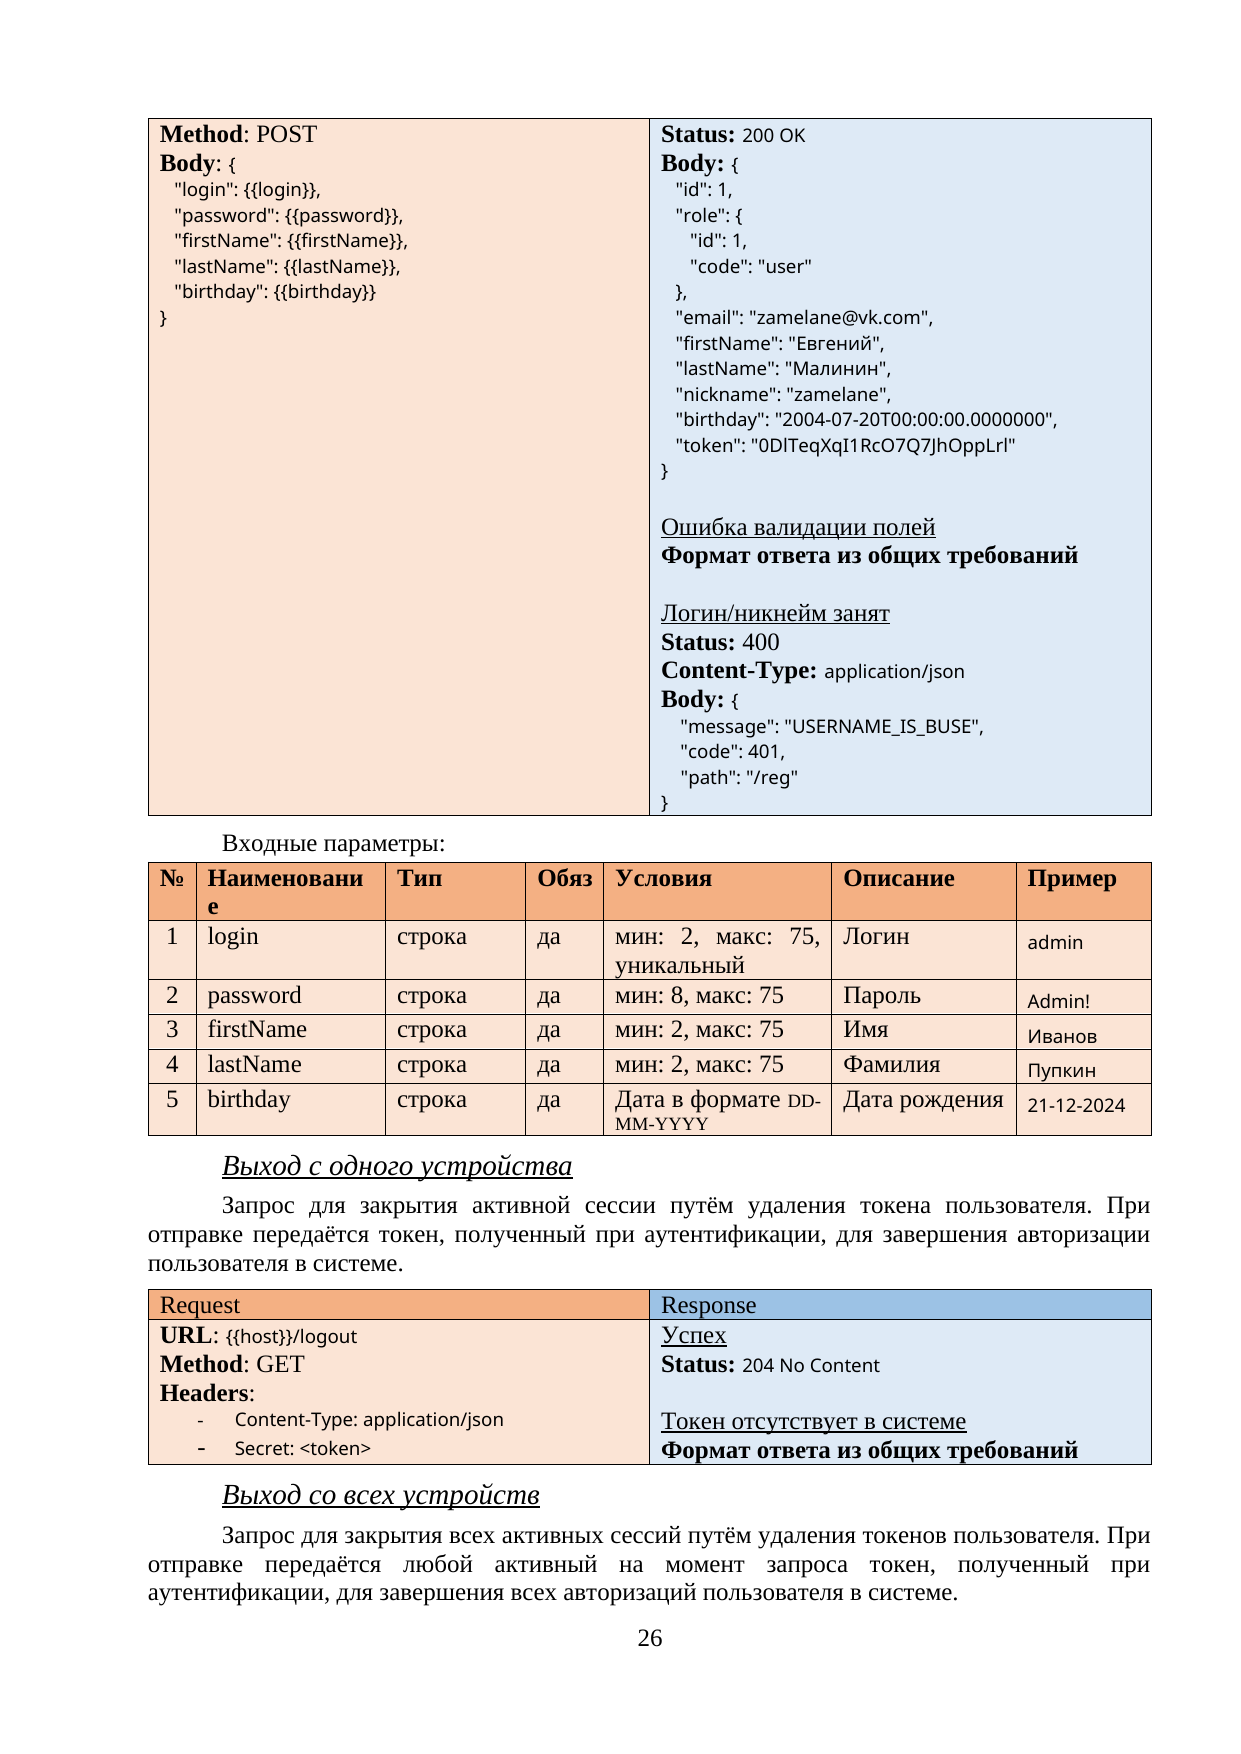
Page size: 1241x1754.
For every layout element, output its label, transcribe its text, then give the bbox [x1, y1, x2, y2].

table_cell да [526, 1050, 603, 1083]
table_cell URL: {{host}}/logout Method: GET Headers: Content-Type: application/json Secret: <token> [149, 1320, 649, 1464]
table_cell строка [386, 1084, 525, 1135]
table_header № [149, 863, 196, 920]
table_cell password [197, 980, 385, 1013]
table_cell birthday [197, 1084, 385, 1135]
table_cell да [526, 980, 603, 1013]
text Входные параметры: [148, 828, 1152, 857]
table_header Условия [604, 863, 831, 920]
table_cell да [526, 921, 603, 979]
table_cell firstName [197, 1015, 385, 1048]
table_cell Дата рождения [832, 1084, 1016, 1135]
table_cell Логин [832, 921, 1016, 979]
table_cell Иванов [1017, 1015, 1151, 1048]
table_cell Admin! [1017, 980, 1151, 1013]
table_cell мин: 2, макс: 75 [604, 1015, 831, 1048]
table_cell Имя [832, 1015, 1016, 1048]
table_cell строка [386, 980, 525, 1013]
table_header Обяз [526, 863, 603, 920]
table_cell 5 [149, 1084, 196, 1135]
table_cell lastName [197, 1050, 385, 1083]
table_cell мин: 2, макс: 75, уникальный [604, 921, 831, 979]
table_cell Фамилия [832, 1050, 1016, 1083]
table_cell строка [386, 921, 525, 979]
table_cell да [526, 1084, 603, 1135]
text Запрос для закрытия активной сессии путём удаления токена пользователя. При отправке передаётся токен, полученный при аутентификации, для завершения авторизации пользователя в системе. [148, 1191, 1152, 1277]
table_cell 1 [149, 921, 196, 979]
table_header Наименование [197, 863, 385, 920]
table_cell строка [386, 1050, 525, 1083]
table_cell Дата в формате DD-MM-YYYY [604, 1084, 831, 1135]
table_cell Пупкин [1017, 1050, 1151, 1083]
table_cell да [526, 1015, 603, 1048]
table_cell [149, 119, 649, 815]
table_header Тип [386, 863, 525, 920]
text Запрос для закрытия всех активных сессий путём удаления токенов пользователя. При отправке передаётся любой активный на момент запроса токен, полученный при аутентификации, для завершения всех авторизаций пользователя в системе. [148, 1520, 1152, 1606]
table_cell мин: 2, макс: 75 [604, 1050, 831, 1083]
table_header Пример [1017, 863, 1151, 920]
table_cell 4 [149, 1050, 196, 1083]
table_cell 3 [149, 1015, 196, 1048]
table_cell 2 [149, 980, 196, 1013]
table_header Описание [832, 863, 1016, 920]
text Выход со всех устройств [148, 1477, 1152, 1511]
table_header Response [650, 1290, 1151, 1319]
table_cell Пароль [832, 980, 1016, 1013]
table_cell login [197, 921, 385, 979]
table_header Request [149, 1290, 649, 1319]
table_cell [650, 119, 1151, 815]
table_cell мин: 8, макс: 75 [604, 980, 831, 1013]
text Выход с одного устройства [148, 1148, 1152, 1182]
table_cell 21-12-2024 [1017, 1084, 1151, 1135]
table_cell строка [386, 1015, 525, 1048]
table_cell admin [1017, 921, 1151, 979]
table_cell Успех Status: 204 No Content Токен отсутствует в системе Формат ответа из общих требований [650, 1320, 1151, 1464]
